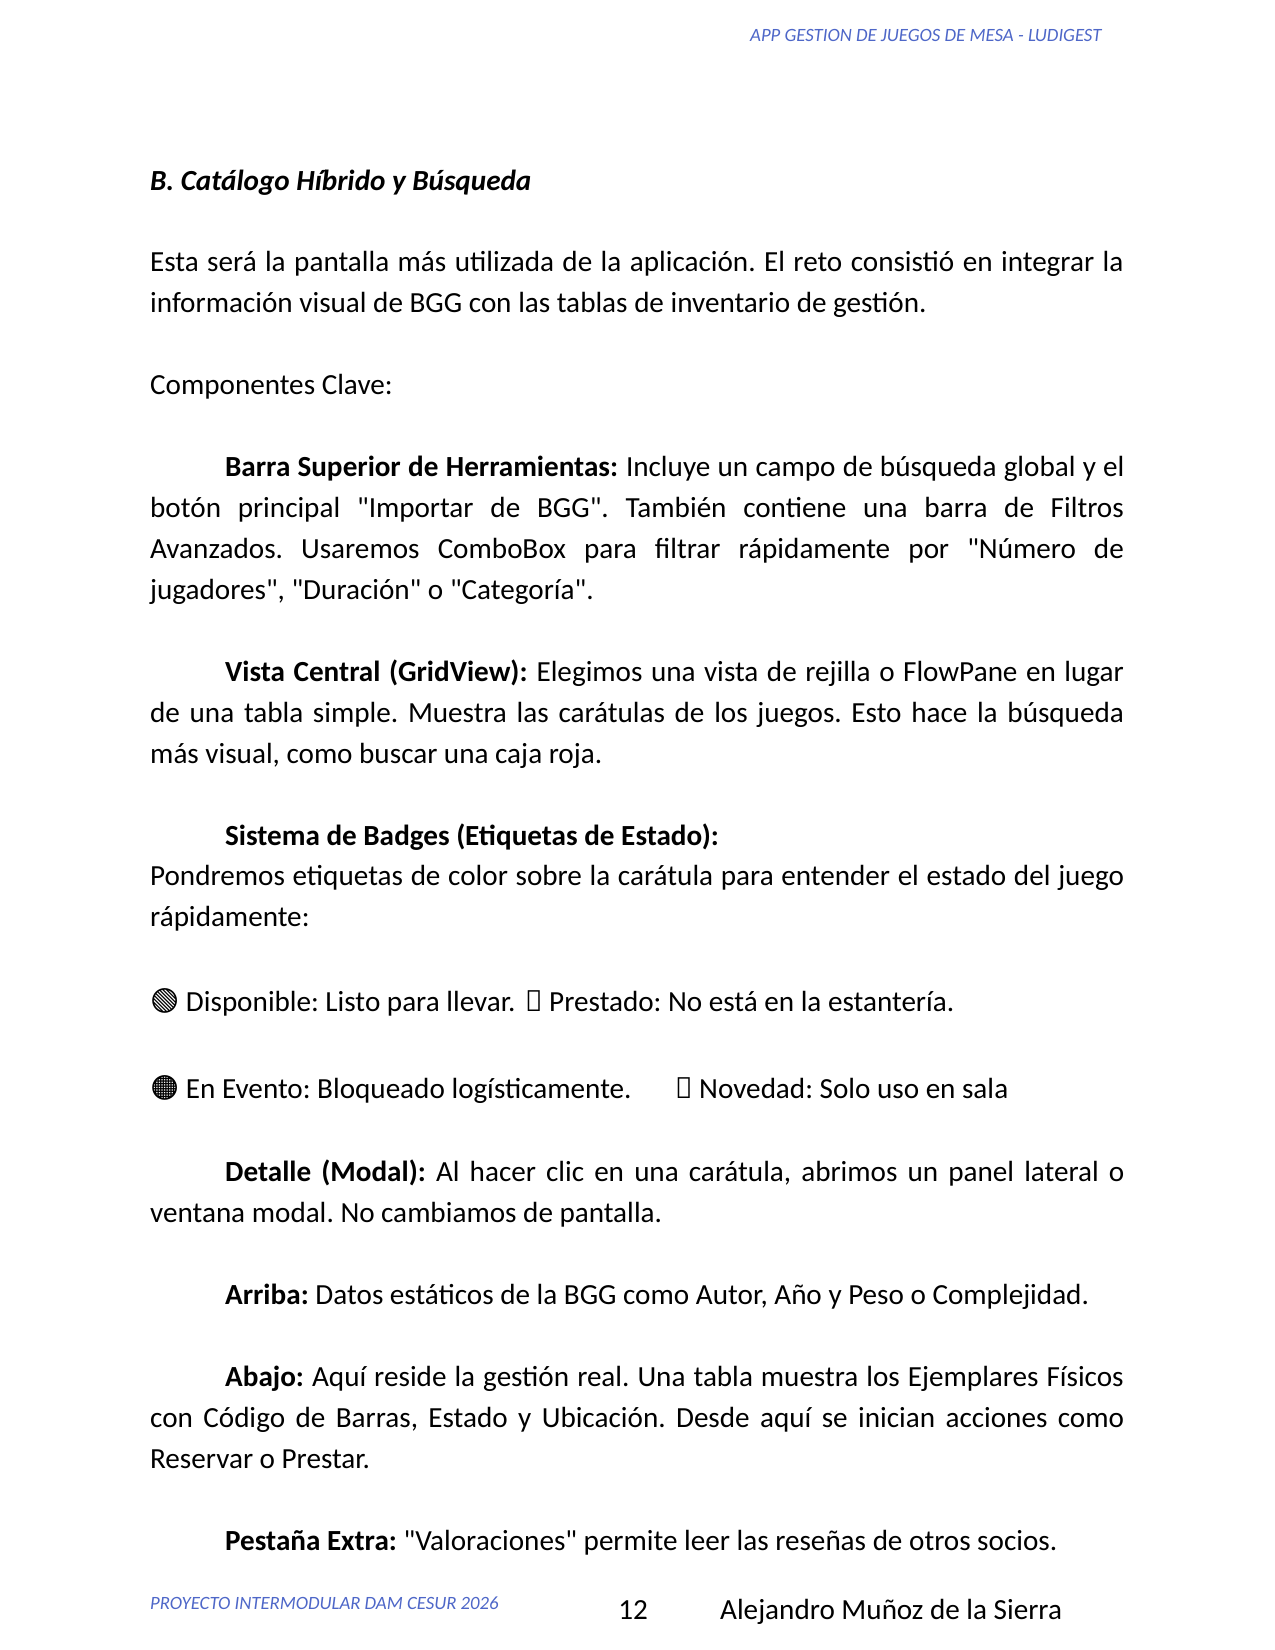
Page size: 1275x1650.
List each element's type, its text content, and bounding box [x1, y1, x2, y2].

text 🟠 En Evento: Bloqueado logísticamente. 🔵 Novedad: Solo uso en sala [150, 1067, 1125, 1107]
text Detalle (Modal): Al hacer clic en una carátula, abrimos un panel lateral o ventana modal. No cambiamos de pantalla. [150, 1153, 1125, 1230]
text Esta será la pantalla más utilizada de la aplicación. El reto consistió en integrar la información visual de BGG con las tablas de inventario de gestión. [150, 243, 1125, 320]
text Vista Central (GridView): Elegimos una vista de rejilla o FlowPane en lugar de una tabla simple. Muestra las carátulas de los juegos. Esto hace la búsqueda más visual, como buscar una caja roja. [150, 653, 1125, 770]
text B. Catálogo Híbrido y Búsqueda [150, 162, 1125, 197]
text Arriba: Datos estáticos de la BGG como Autor, Año y Peso o Complejidad. [150, 1276, 1125, 1312]
text 🟢 Disponible: Listo para llevar. 🔴 Prestado: No está en la estantería. [150, 980, 1125, 1020]
text Componentes Clave: [150, 366, 1125, 402]
text Sistema de Badges (Etiquetas de Estado): [150, 817, 1125, 852]
text Barra Superior de Herramientas: Incluye un campo de búsqueda global y el botón principal "Importar de BGG". También contiene una barra de Filtros Avanzados. Usaremos ComboBox para filtrar rápidamente por "Número de jugadores", "Duración" o "Categoría". [150, 448, 1125, 607]
text Abajo: Aquí reside la gestión real. Una tabla muestra los Ejemplares Físicos con Código de Barras, Estado y Ubicación. Desde aquí se inician acciones como Reservar o Prestar. [150, 1358, 1125, 1476]
text Pondremos etiquetas de color sobre la carátula para entender el estado del juego rápidamente: [150, 857, 1125, 934]
text Pestaña Extra: "Valoraciones" permite leer las reseñas de otros socios. [150, 1522, 1125, 1557]
